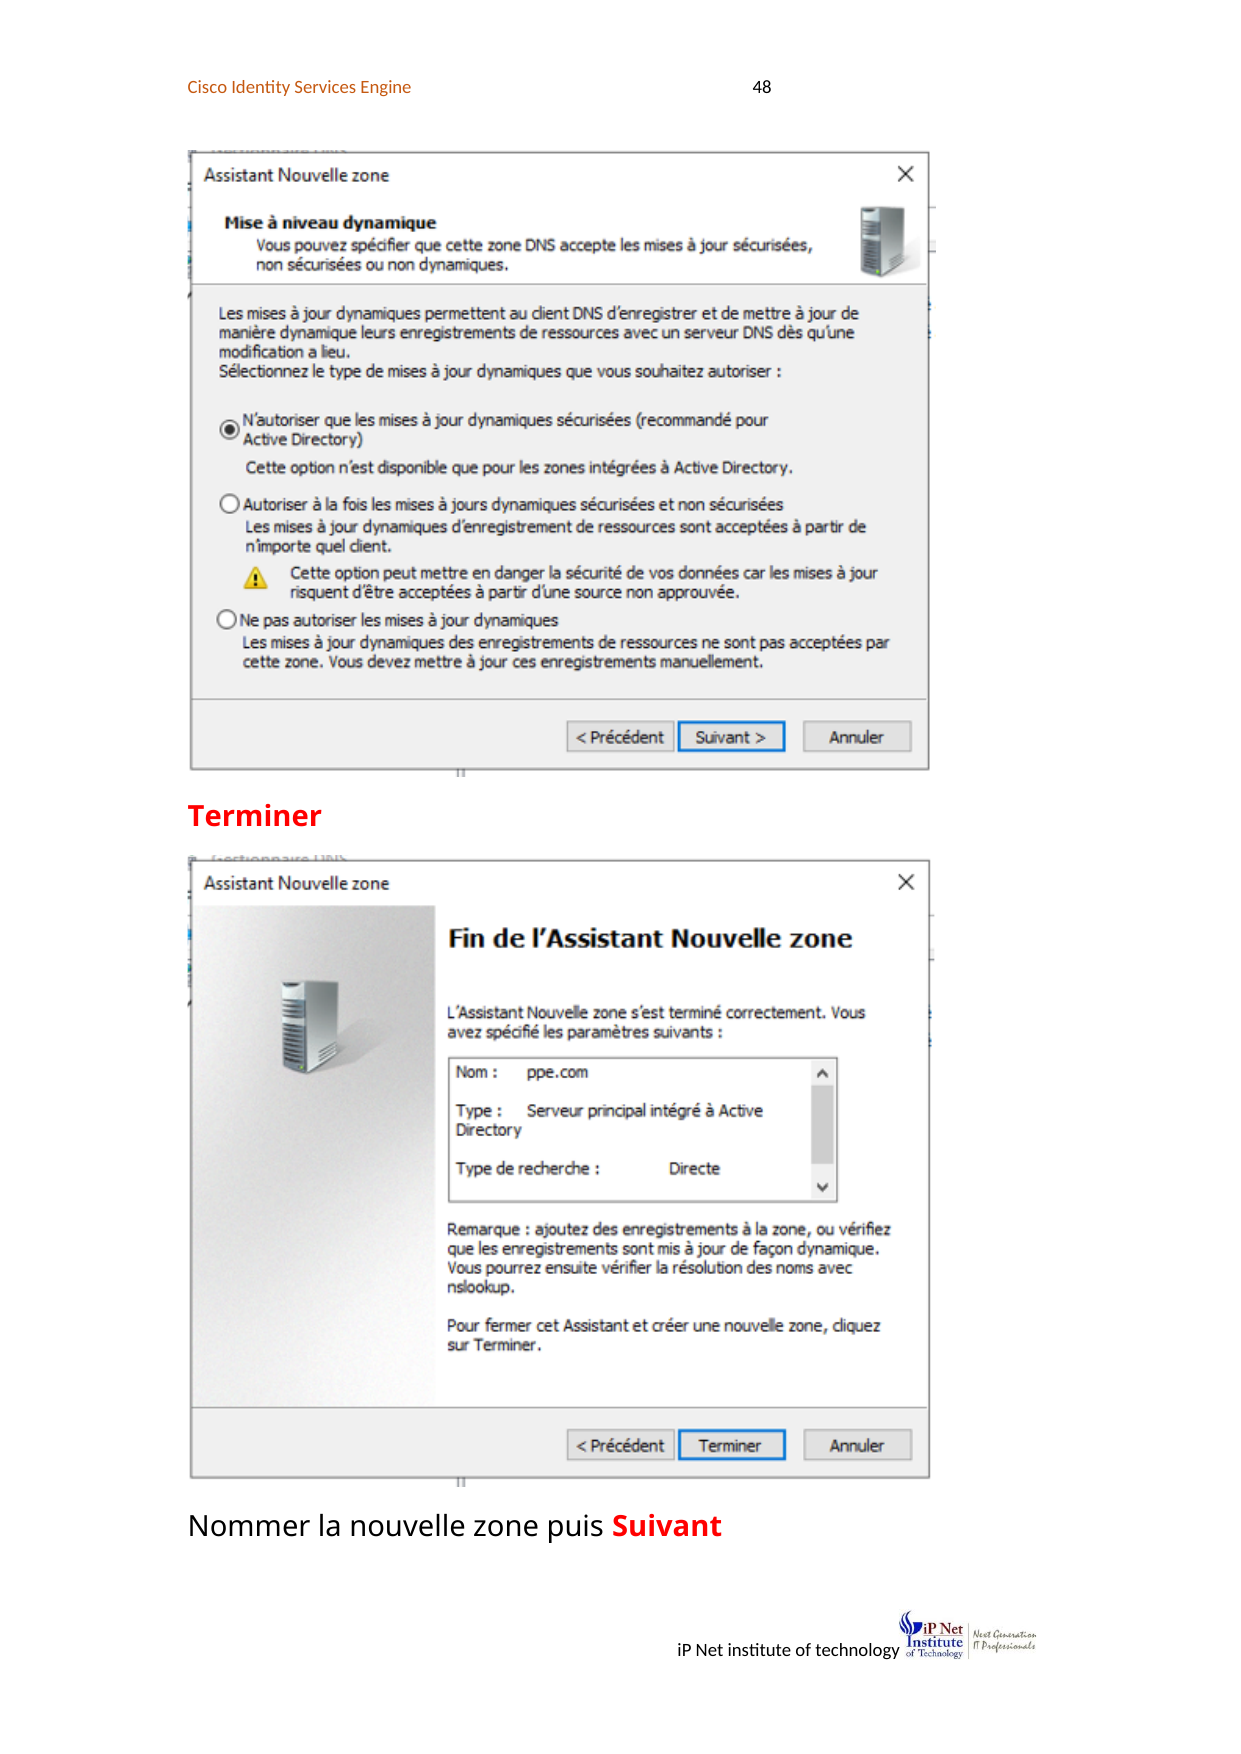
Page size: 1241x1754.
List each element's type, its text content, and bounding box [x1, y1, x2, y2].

list Nommer la nouvelle zone puis Suivant [187, 1505, 1053, 1545]
picture [898, 1609, 1037, 1660]
list Terminer [187, 795, 1053, 835]
picture [187, 855, 935, 1487]
picture [187, 150, 936, 777]
